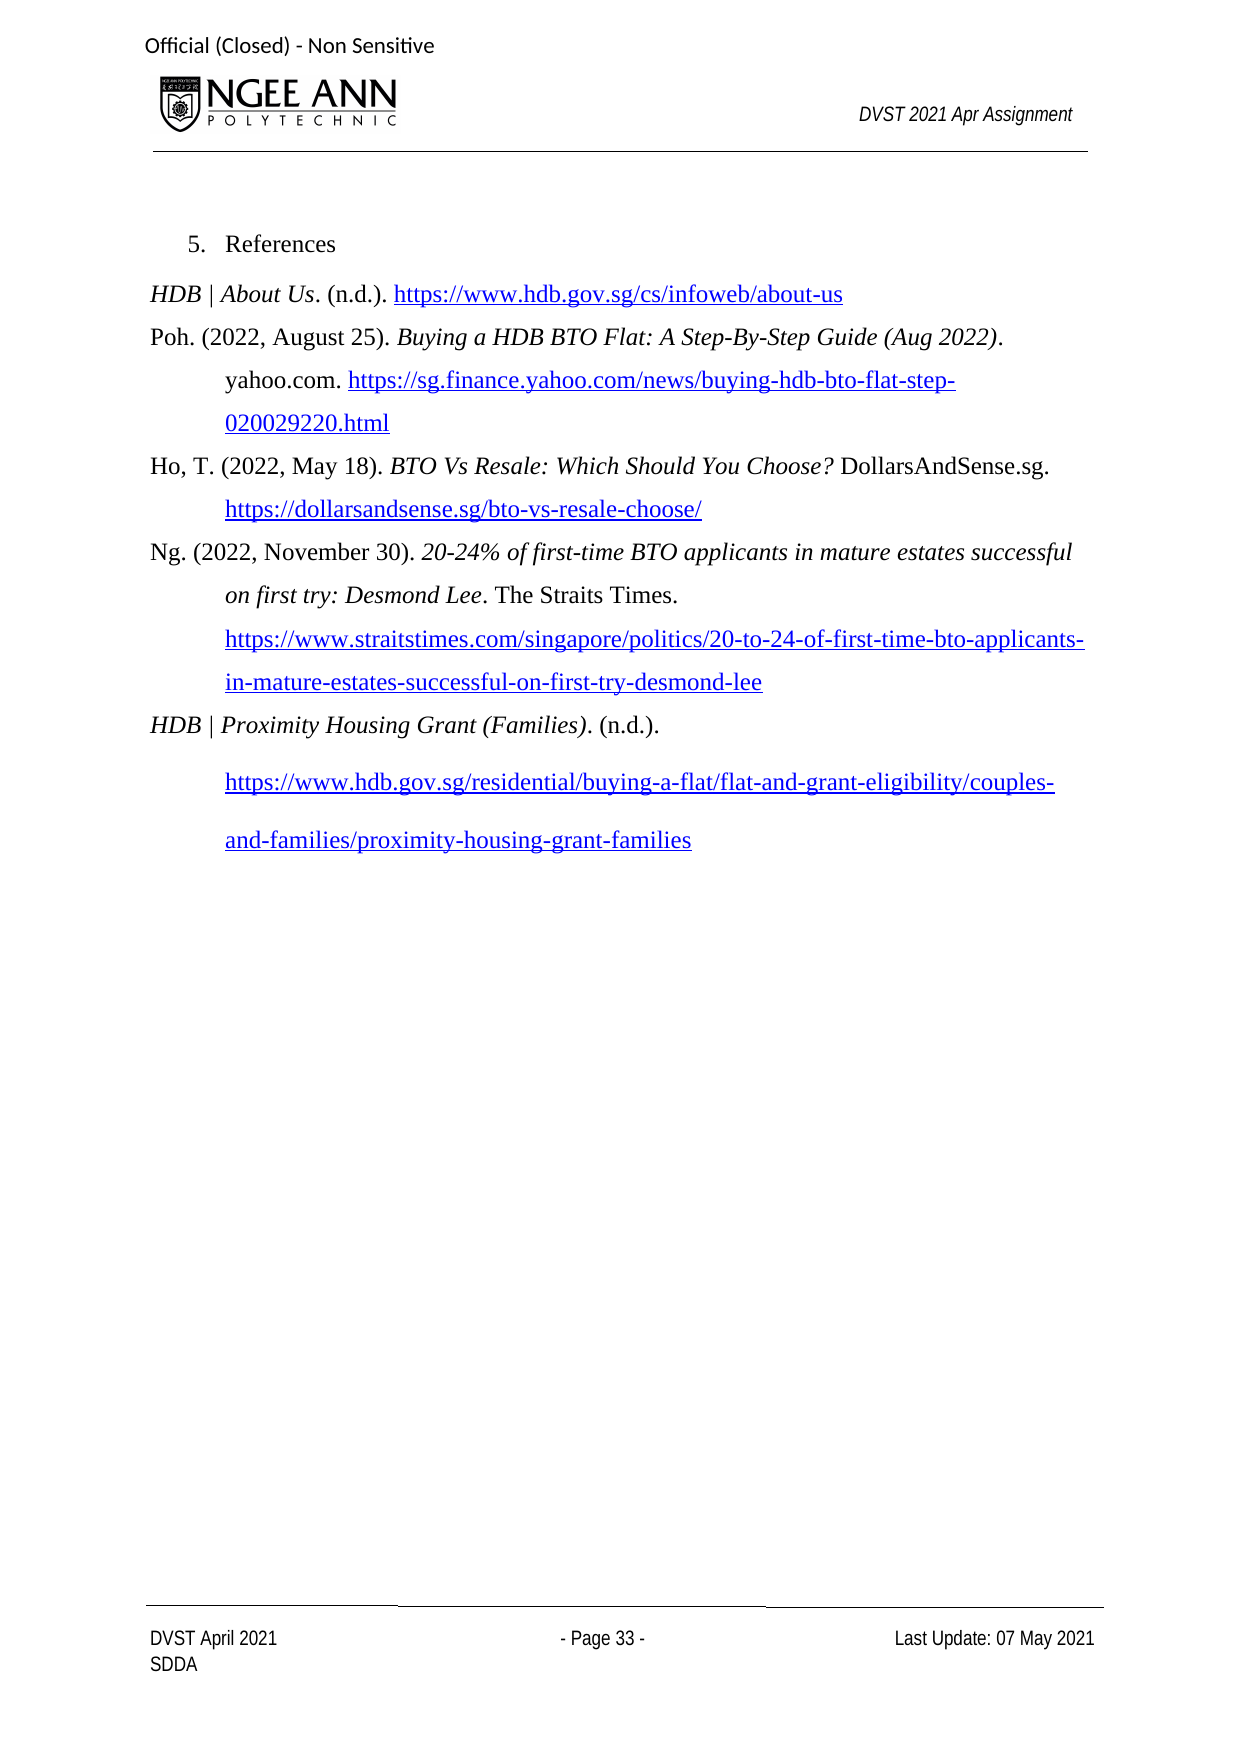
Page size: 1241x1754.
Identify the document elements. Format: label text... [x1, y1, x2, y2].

text Ho, T. (2022, May 18). BTO Vs Resale: Which Should You Choose? DollarsAndSense.sg. https://dollarsandsense.sg/bto-vs-resale-choose/ [150, 451, 1090, 523]
picture [150, 75, 402, 134]
text HDB | Proximity Housing Grant (Families). (n.d.). https://www.hdb.gov.sg/residential/buying-a-flat/flat-and-grant-eligibility/couples-and-families/proximity-housing-grant-families [150, 710, 1090, 854]
text Ng. (2022, November 30). 20-24% of first-time BTO applicants in mature estates successful on first try: Desmond Lee. The Straits Times. https://www.straitstimes.com/singapore/politics/20-to-24-of-first-time-bto-applicants-in-mature-estates-successful-on-first-try-desmond-lee [150, 537, 1090, 696]
text Poh. (2022, August 25). Buying a HDB BTO Flat: A Step-By-Step Guide (Aug 2022). yahoo.com. https://sg.finance.yahoo.com/news/buying-hdb-bto-flat-step-020029220.html [150, 322, 1090, 437]
text HDB | About Us. (n.d.). https://www.hdb.gov.sg/cs/infoweb/about-us [150, 279, 1090, 307]
subtitle References [187, 229, 1090, 258]
